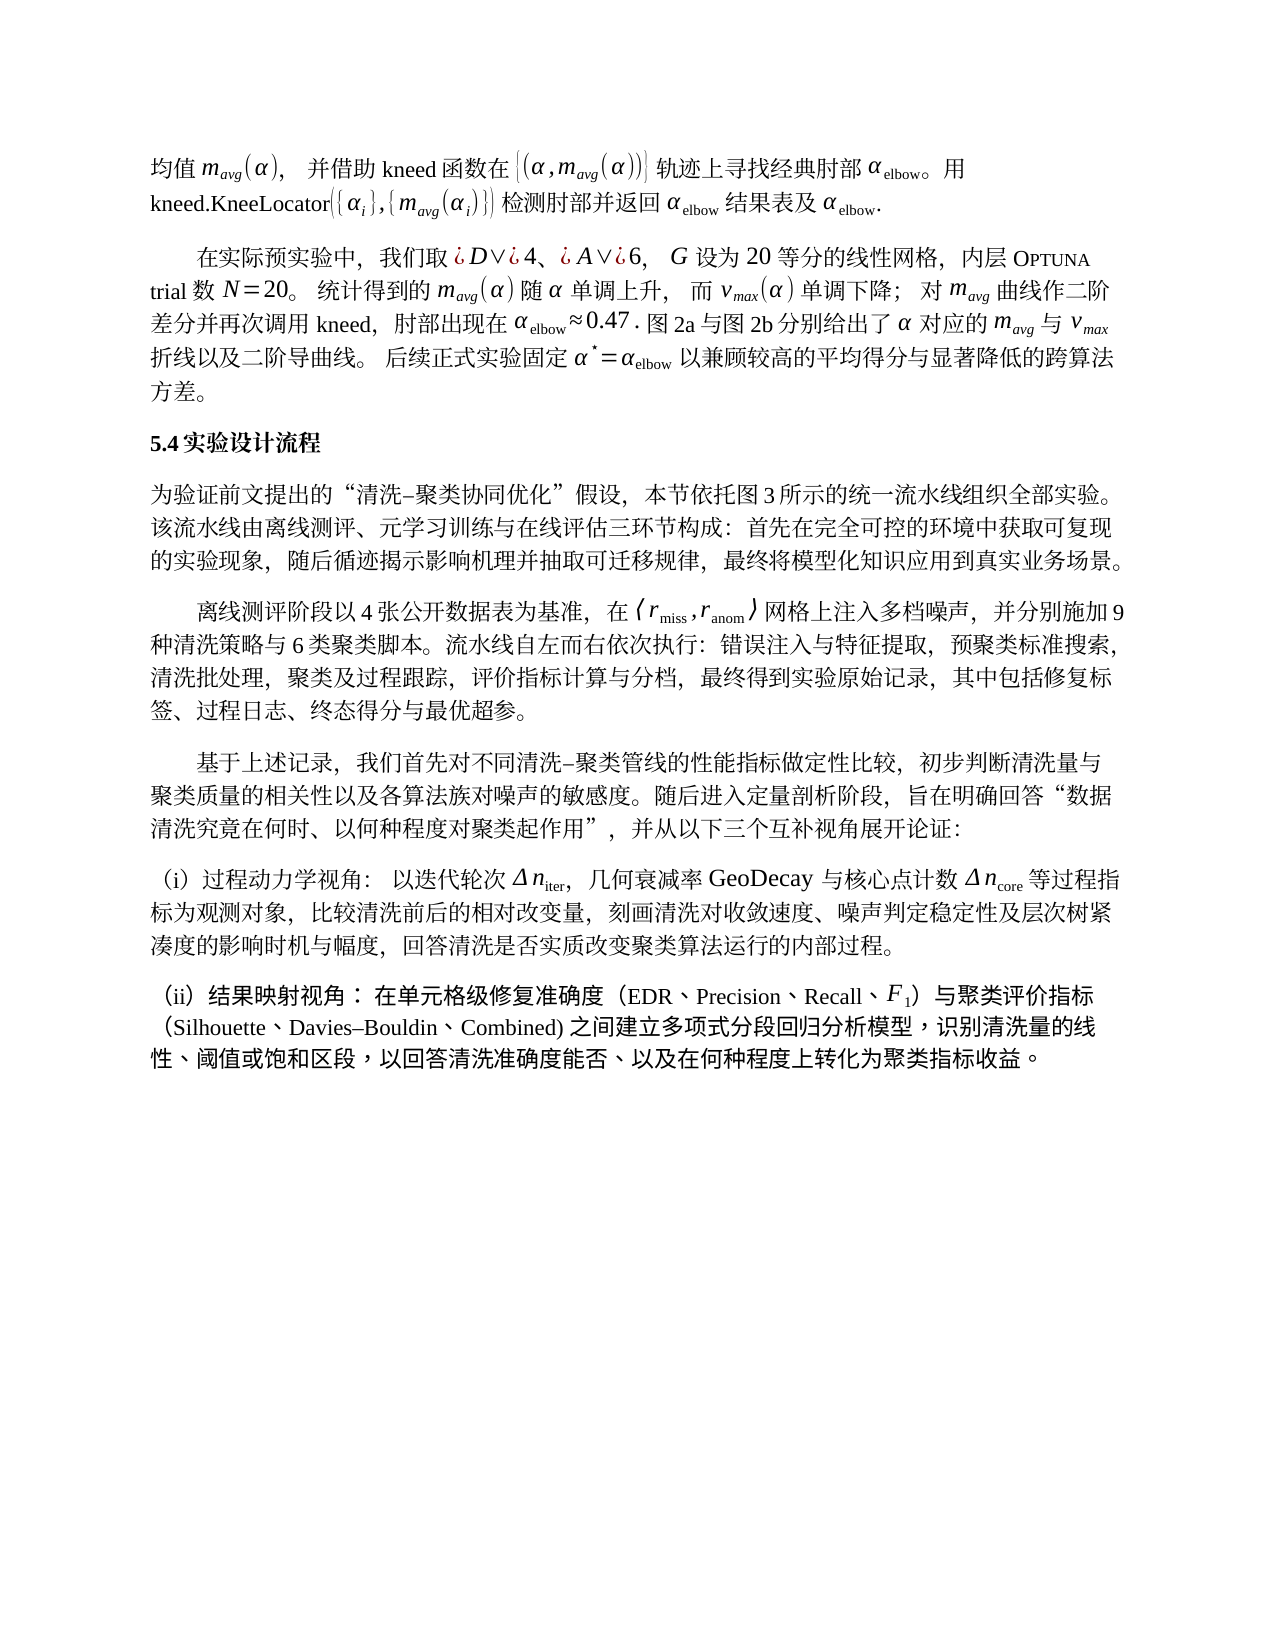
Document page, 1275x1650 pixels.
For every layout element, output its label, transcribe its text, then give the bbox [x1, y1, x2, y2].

text （i）过程动力学视角： 以迭代轮次 ，几何衰减率 与核心点计数 等过程指标为观测对象，比较清洗前后的相对改变量，刻画清洗对收敛速度、噪声判定稳定性及层次树紧凑度的影响时机与幅度，回答清洗是否实质改变聚类算法运行的内部过程。 [150, 862, 1125, 961]
text （ii）结果映射视角： 在单元格级修复准确度（EDR、Precision、Recall、）与聚类评价指标（Silhouette、Davies–Bouldin、Combined) 之间建立多项式分段回归分析模型，识别清洗量的线性、阈值或饱和区段，以回答清洗准确度能否、以及在何种程度上转化为聚类指标收益。 [150, 980, 1125, 1074]
text 在实际预实验中，我们取 、， 设为 等分的线性网格，内层 Optuna trial 数 。 统计得到的 随 单调上升， 而 单调下降； 对 曲线作二阶差分并再次调用 kneed，肘部出现在 图2a与图2b分别给出了 对应的 与 折线以及二阶导曲线。 后续正式实验固定 以兼顾较高的平均得分与显著降低的跨算法方差。 [150, 240, 1125, 407]
text 在第3.2节中，我们已经定义了聚类的综合评价指标，为进一步确定其中参数 的最优取值，我们设计了一个权重网格预实验； 算法4给出了完全自动化的流程：外层遍历 网格，内层对所有数据集–算法组合调用 Optuna 最大化 ， 随后统计每个 的 最大方差 与 中位均值 ， 并借助 kneed函数在 轨迹上寻找经典肘部 。用 kneed.KneeLocator 检测肘部并返回 结果表及 . [150, 150, 1125, 221]
text 基于上述记录，我们首先对不同清洗–聚类管线的性能指标做定性比较，初步判断清洗量与聚类质量的相关性以及各算法族对噪声的敏感度。随后进入定量剖析阶段，旨在明确回答“数据清洗究竟在何时、以何种程度对聚类起作用”，并从以下三个互补视角展开论证： [150, 745, 1125, 844]
text 离线测评阶段以4张公开数据表为基准，在 网格上注入多档噪声，并分别施加9种清洗策略与6类聚类脚本。流水线自左而右依次执行：错误注入与特征提取，预聚类标准搜索，清洗批处理，聚类及过程跟踪，评价指标计算与分档，最终得到实验原始记录，其中包括修复标签、过程日志、终态得分与最优超参。 [150, 594, 1125, 726]
text 为验证前文提出的“清洗–聚类协同优化”假设，本节依托图3所示的统一流水线组织全部实验。该流水线由离线测评、元学习训练与在线评估三环节构成：首先在完全可控的环境中获取可复现的实验现象，随后循迹揭示影响机理并抽取可迁移规律，最终将模型化知识应用到真实业务场景。 [150, 477, 1125, 576]
subtitle 5.4实验设计流程 [150, 425, 1125, 458]
